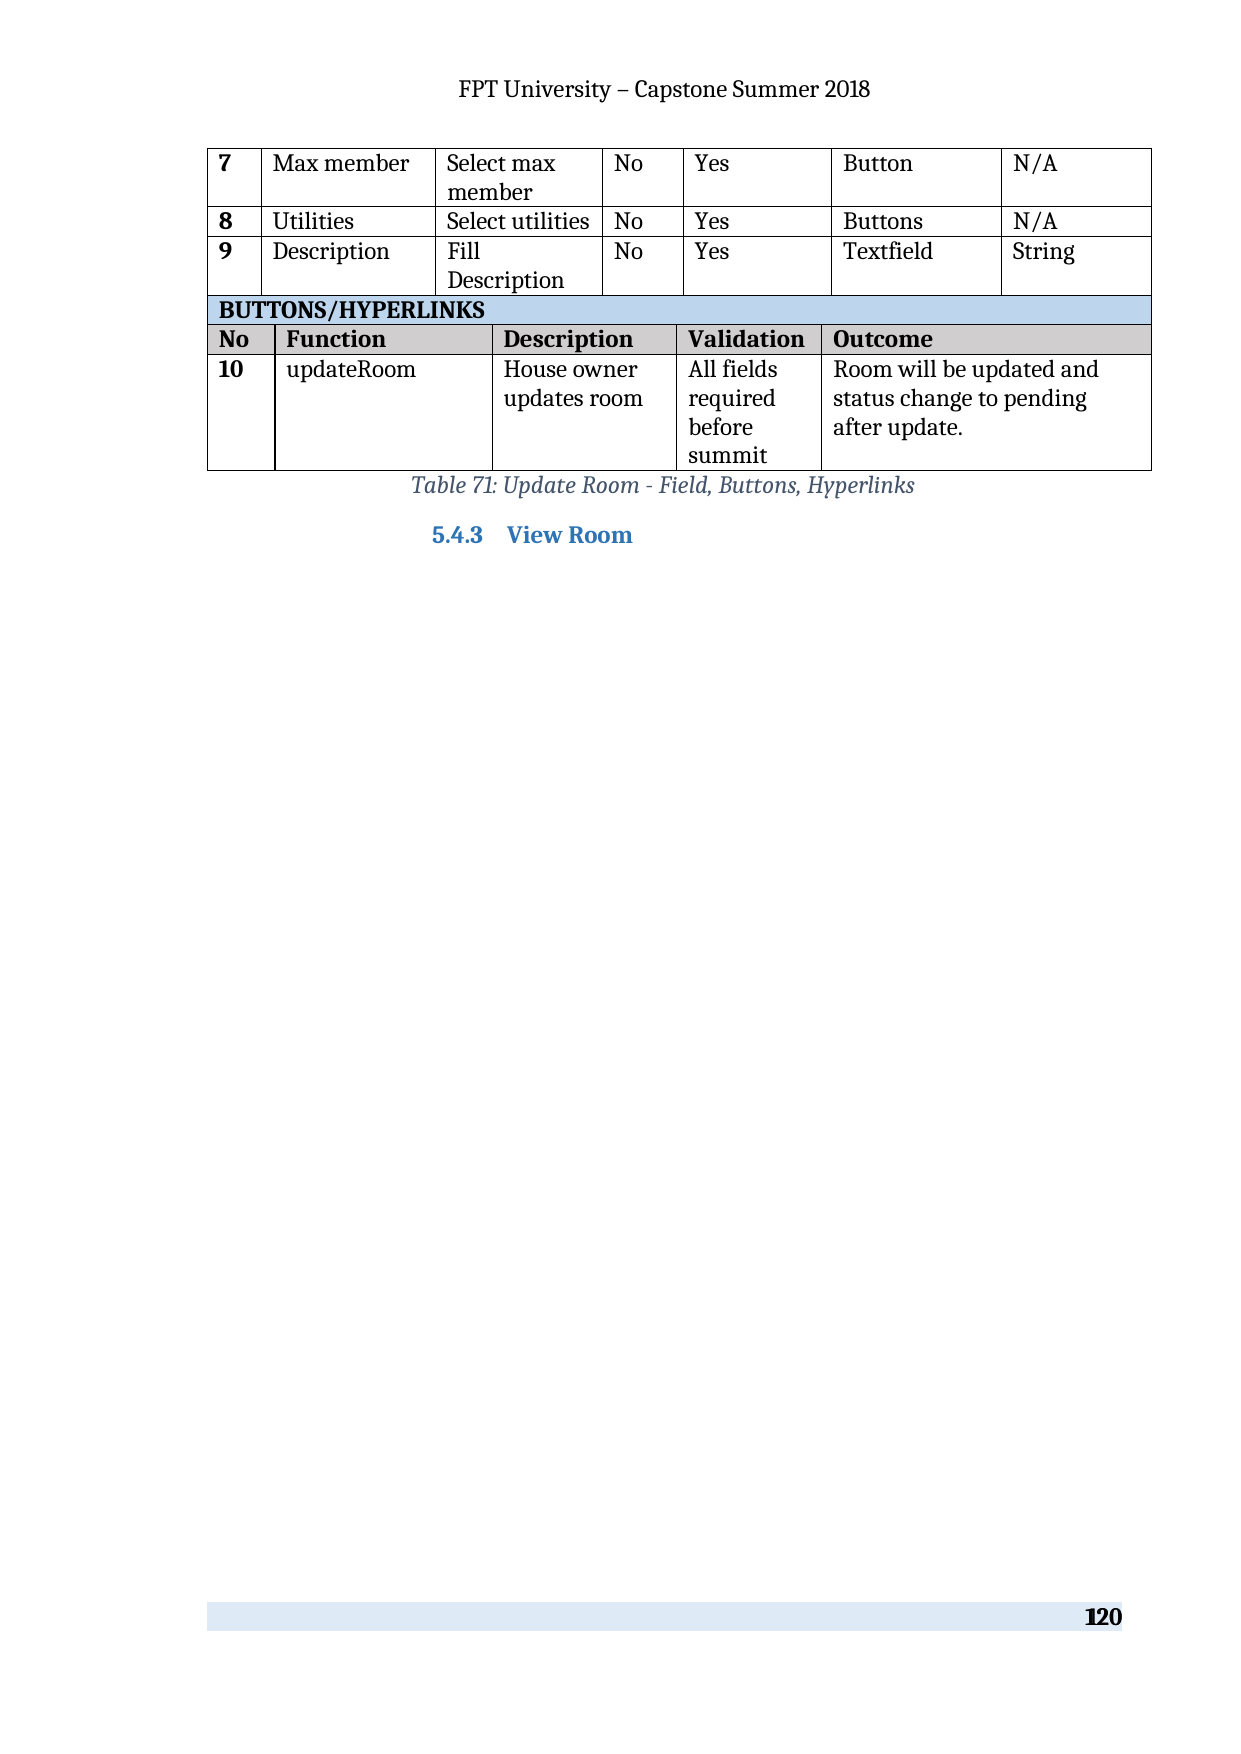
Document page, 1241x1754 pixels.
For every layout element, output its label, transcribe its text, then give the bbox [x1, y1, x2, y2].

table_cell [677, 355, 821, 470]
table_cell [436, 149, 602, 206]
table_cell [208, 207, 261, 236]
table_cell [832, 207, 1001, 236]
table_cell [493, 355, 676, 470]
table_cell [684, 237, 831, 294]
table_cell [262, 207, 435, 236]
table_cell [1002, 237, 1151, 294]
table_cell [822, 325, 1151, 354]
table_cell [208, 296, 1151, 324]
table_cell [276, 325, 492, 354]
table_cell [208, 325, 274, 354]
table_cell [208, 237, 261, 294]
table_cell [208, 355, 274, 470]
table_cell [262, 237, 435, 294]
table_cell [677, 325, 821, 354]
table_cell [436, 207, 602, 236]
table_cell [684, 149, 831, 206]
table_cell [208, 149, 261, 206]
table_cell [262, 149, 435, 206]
text Table 71: Update Room - Field, Buttons, Hyperlinks [207, 471, 1122, 500]
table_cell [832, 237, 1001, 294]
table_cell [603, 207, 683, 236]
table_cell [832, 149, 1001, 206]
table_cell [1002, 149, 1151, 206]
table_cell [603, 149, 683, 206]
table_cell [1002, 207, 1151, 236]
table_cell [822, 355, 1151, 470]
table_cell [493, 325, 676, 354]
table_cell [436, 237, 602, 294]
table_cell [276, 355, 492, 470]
subtitle View Room [432, 521, 1122, 549]
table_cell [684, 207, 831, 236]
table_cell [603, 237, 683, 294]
